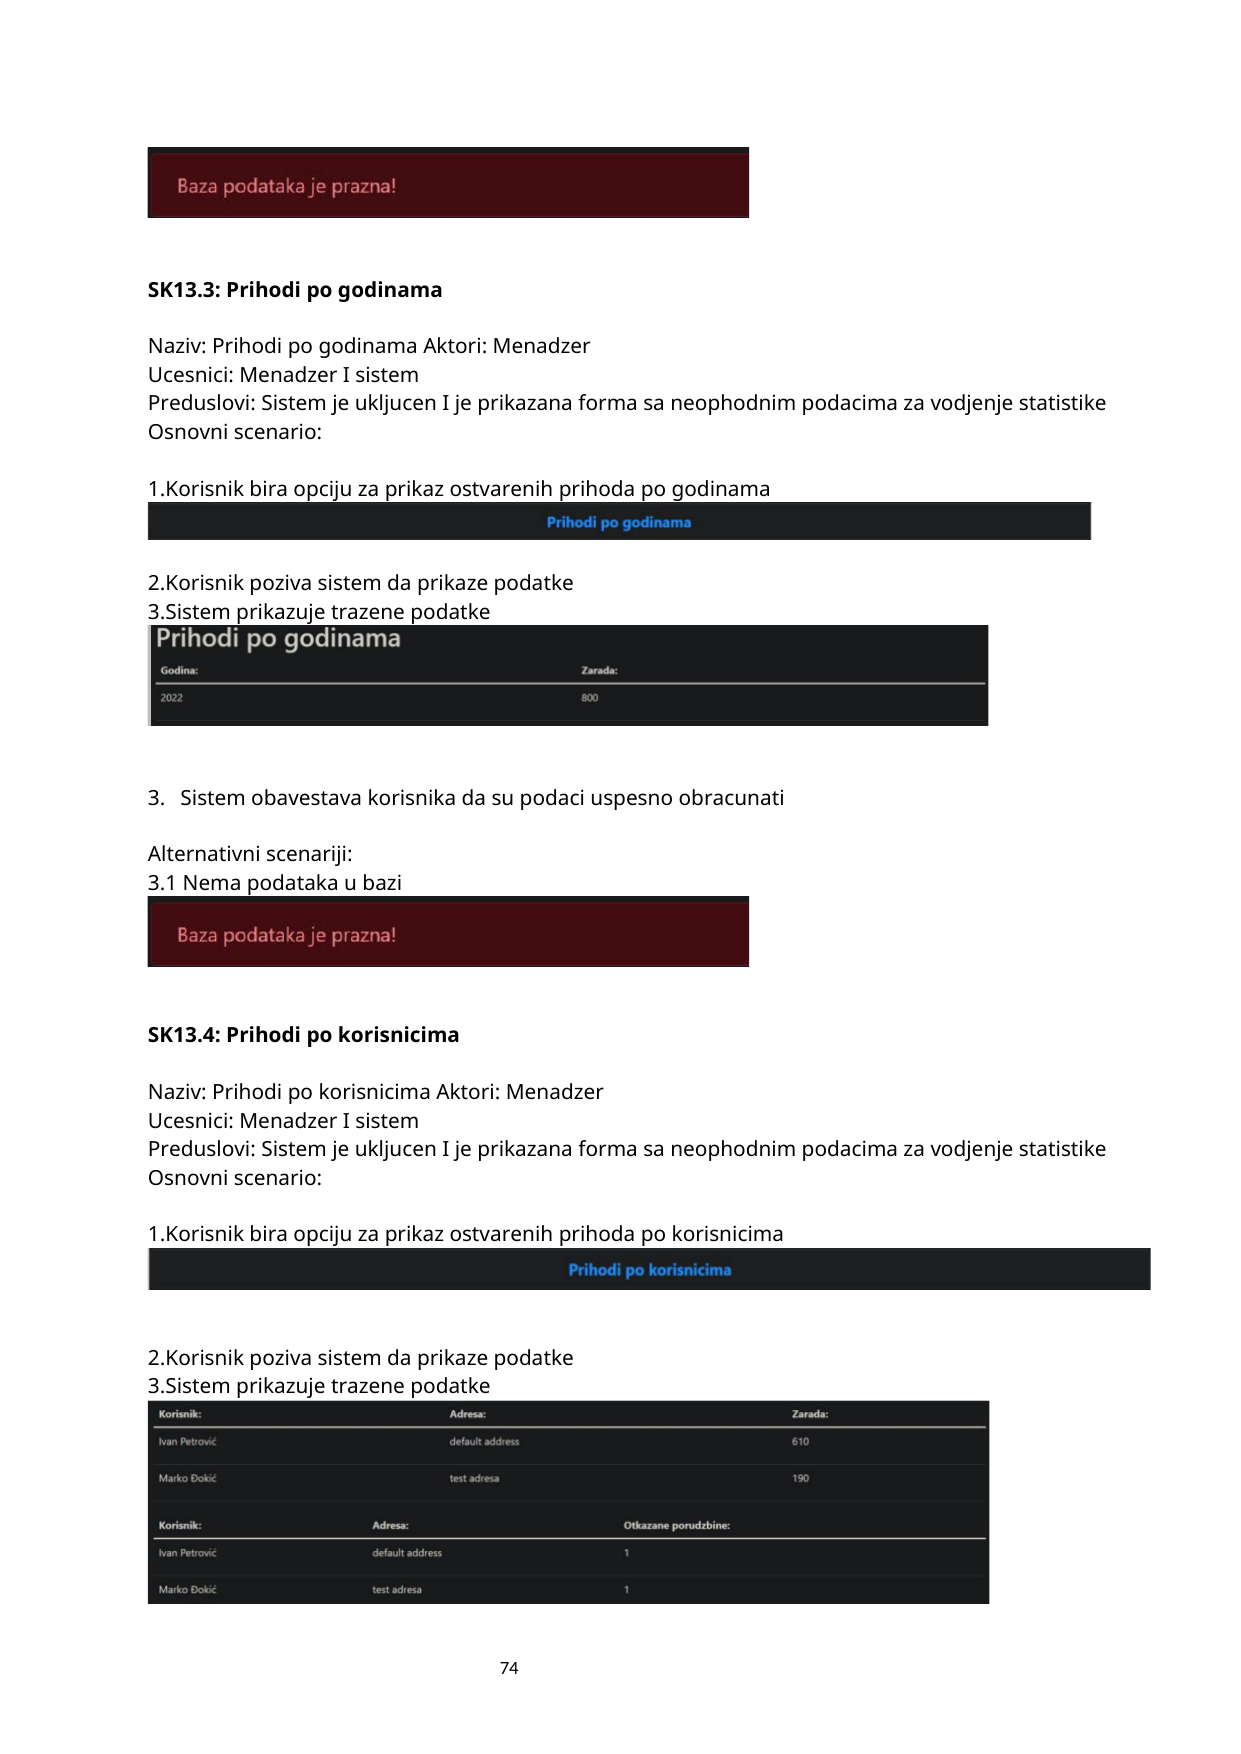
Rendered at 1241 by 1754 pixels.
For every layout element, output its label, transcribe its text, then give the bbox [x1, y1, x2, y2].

text Preduslovi: Sistem je ukljucen I je prikazana forma sa neophodnim podacima za vodjenje statistike Osnovni scenario: [148, 388, 1152, 445]
text 3.1 Nema podataka u bazi [148, 868, 1152, 896]
list Sistem obavestava korisnika da su podaci uspesno obracunati [148, 783, 1152, 811]
text Naziv: Prihodi po godinama Aktori: Menadzer [148, 332, 1152, 360]
picture [147, 147, 750, 218]
text 3.Sistem prikazuje trazene podatke [148, 597, 1152, 625]
text 2.Korisnik poziva sistem da prikaze podatke [148, 1343, 1152, 1371]
picture [147, 896, 750, 967]
list Alternativni scenariji: [148, 839, 1152, 868]
text 2.Korisnik poziva sistem da prikaze podatke [148, 568, 1152, 597]
text Ucesnici: Menadzer I sistem [148, 1106, 1152, 1134]
text 3.Sistem prikazuje trazene podatke [148, 1371, 1152, 1400]
picture [147, 1248, 1151, 1290]
text Preduslovi: Sistem je ukljucen I je prikazana forma sa neophodnim podacima za vodjenje statistike Osnovni scenario: [148, 1134, 1152, 1191]
text SK13.4: Prihodi po korisnicima [148, 1021, 1152, 1049]
text Naziv: Prihodi po korisnicima Aktori: Menadzer [148, 1077, 1152, 1106]
picture [147, 502, 1092, 540]
picture [147, 625, 989, 726]
picture [147, 1400, 990, 1604]
text SK13.3: Prihodi po godinama [148, 275, 1152, 303]
text 1.Korisnik bira opciju za prikaz ostvarenih prihoda po godinama [148, 474, 1152, 502]
text 1.Korisnik bira opciju za prikaz ostvarenih prihoda po korisnicima [148, 1219, 1152, 1248]
text Ucesnici: Menadzer I sistem [148, 360, 1152, 388]
